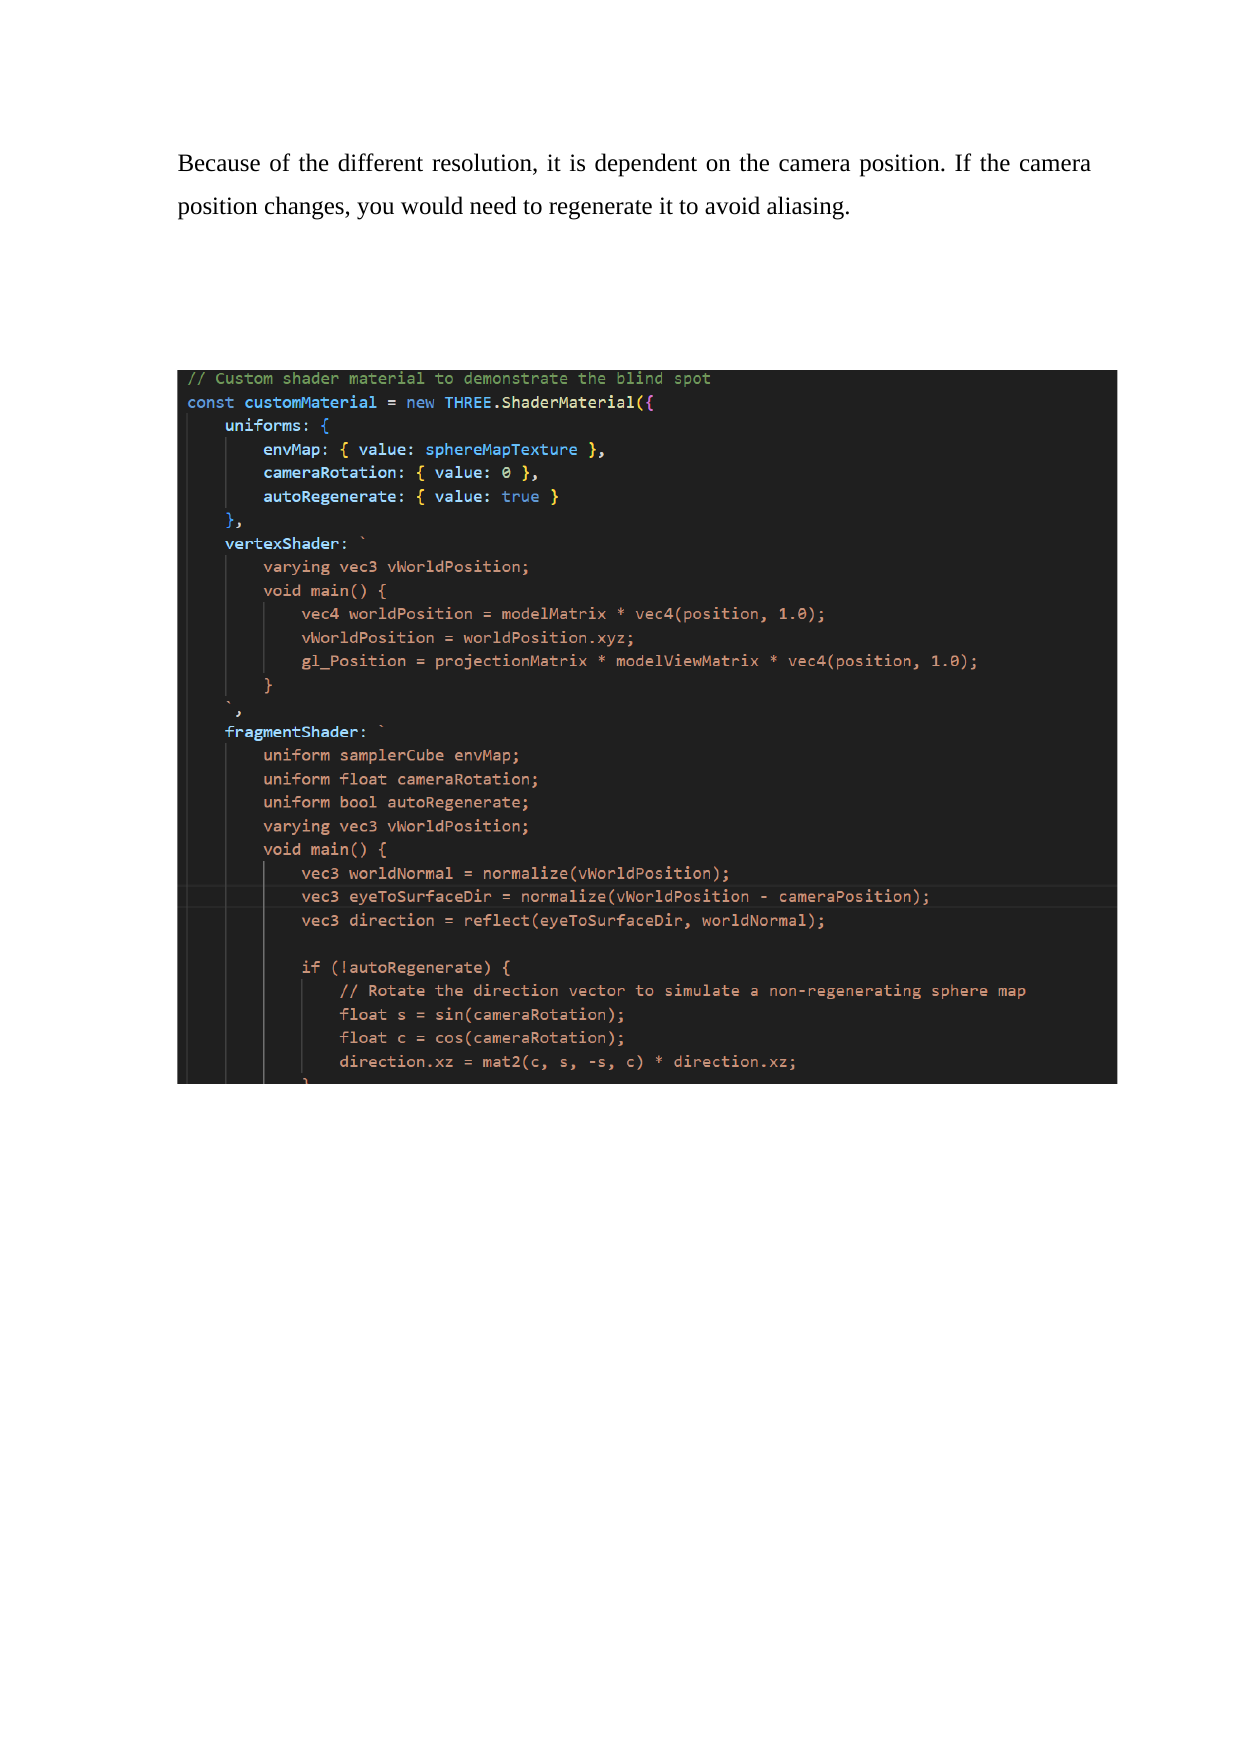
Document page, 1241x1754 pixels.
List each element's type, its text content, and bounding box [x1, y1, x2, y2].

picture [177, 370, 1118, 1084]
text Because of the different resolution, it is dependent on the camera position. If the camera position changes, you would need to regenerate it to avoid aliasing. [177, 148, 1092, 219]
